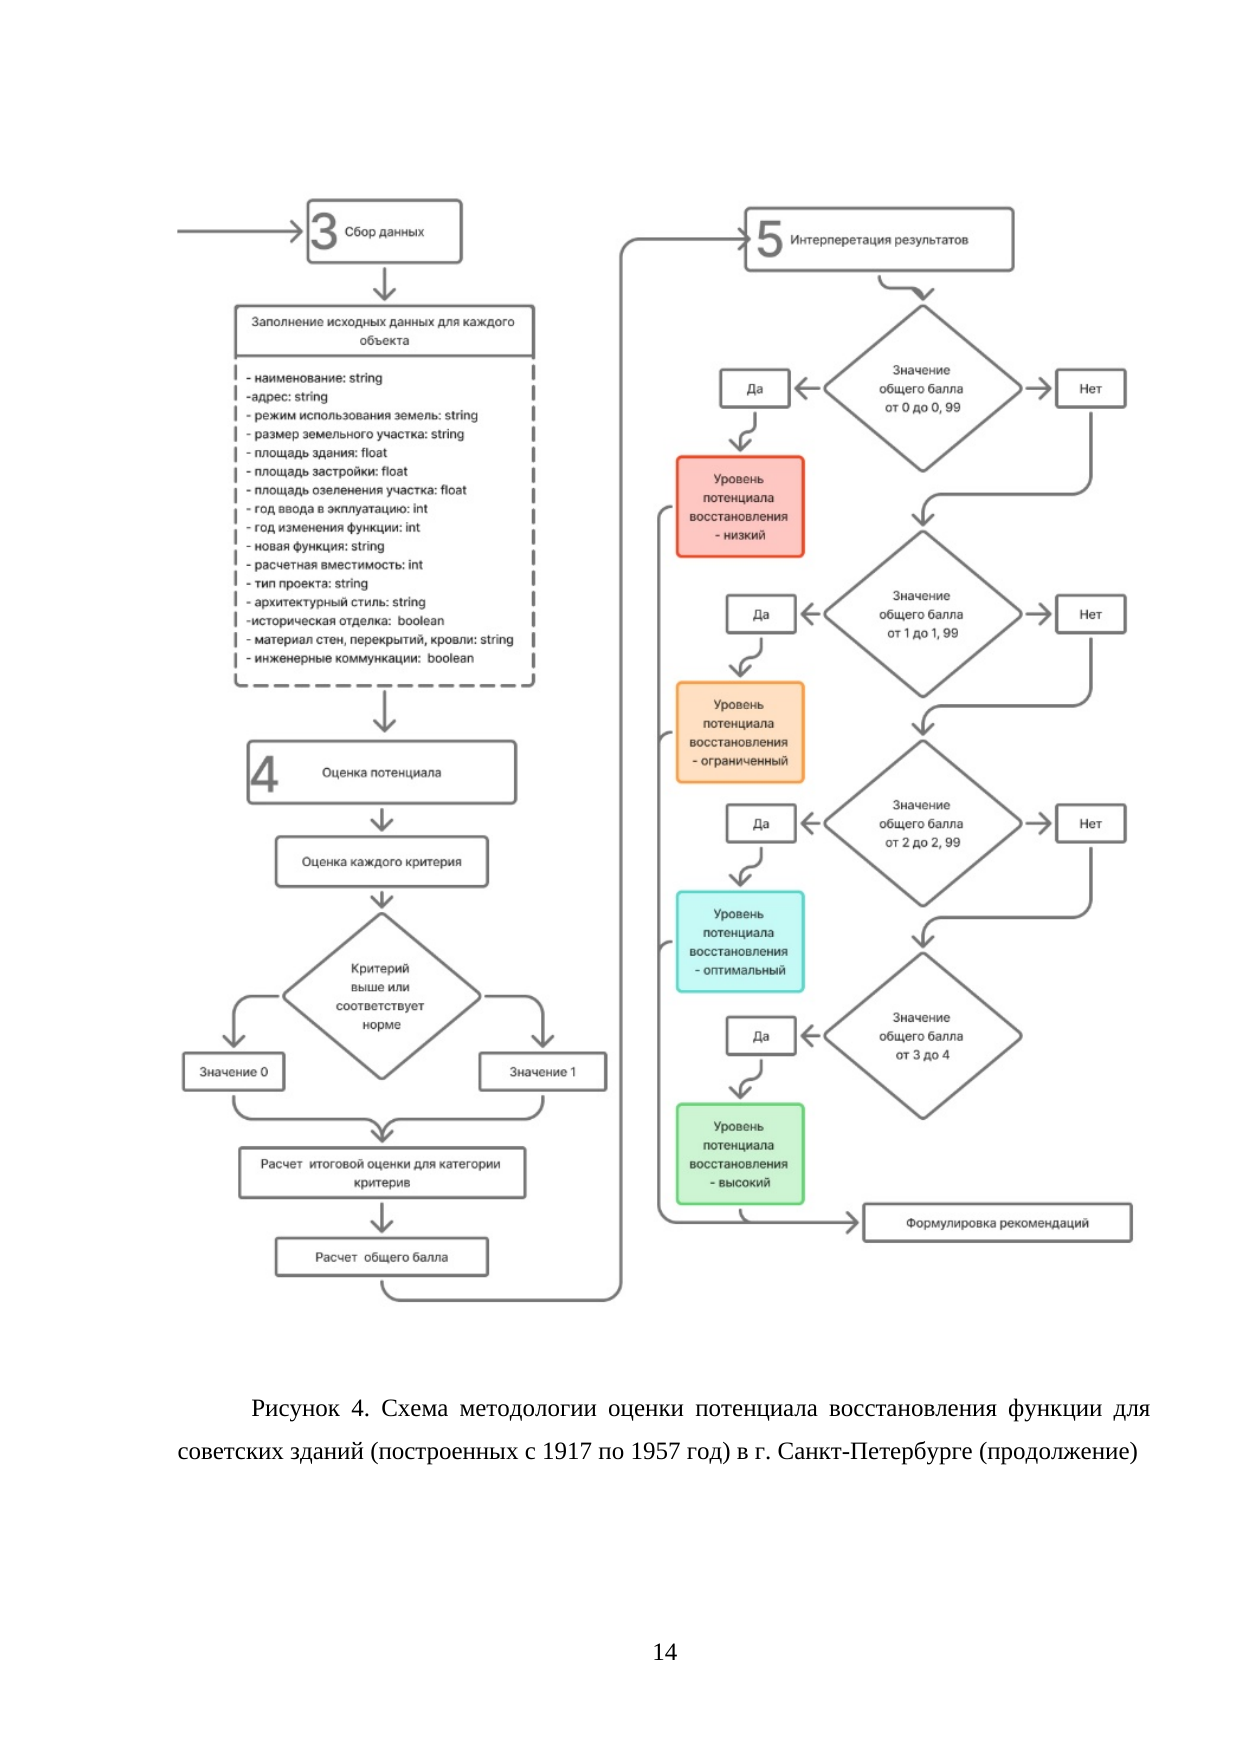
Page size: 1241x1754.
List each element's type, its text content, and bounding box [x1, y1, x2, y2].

text Рисунок 4. Схема методологии оценки потенциала восстановления функции для советских зданий (построенных с 1917 по 1957 год) в г. Санкт-Петербурге (продолжение) [177, 1393, 1152, 1464]
picture [177, 118, 1167, 1379]
